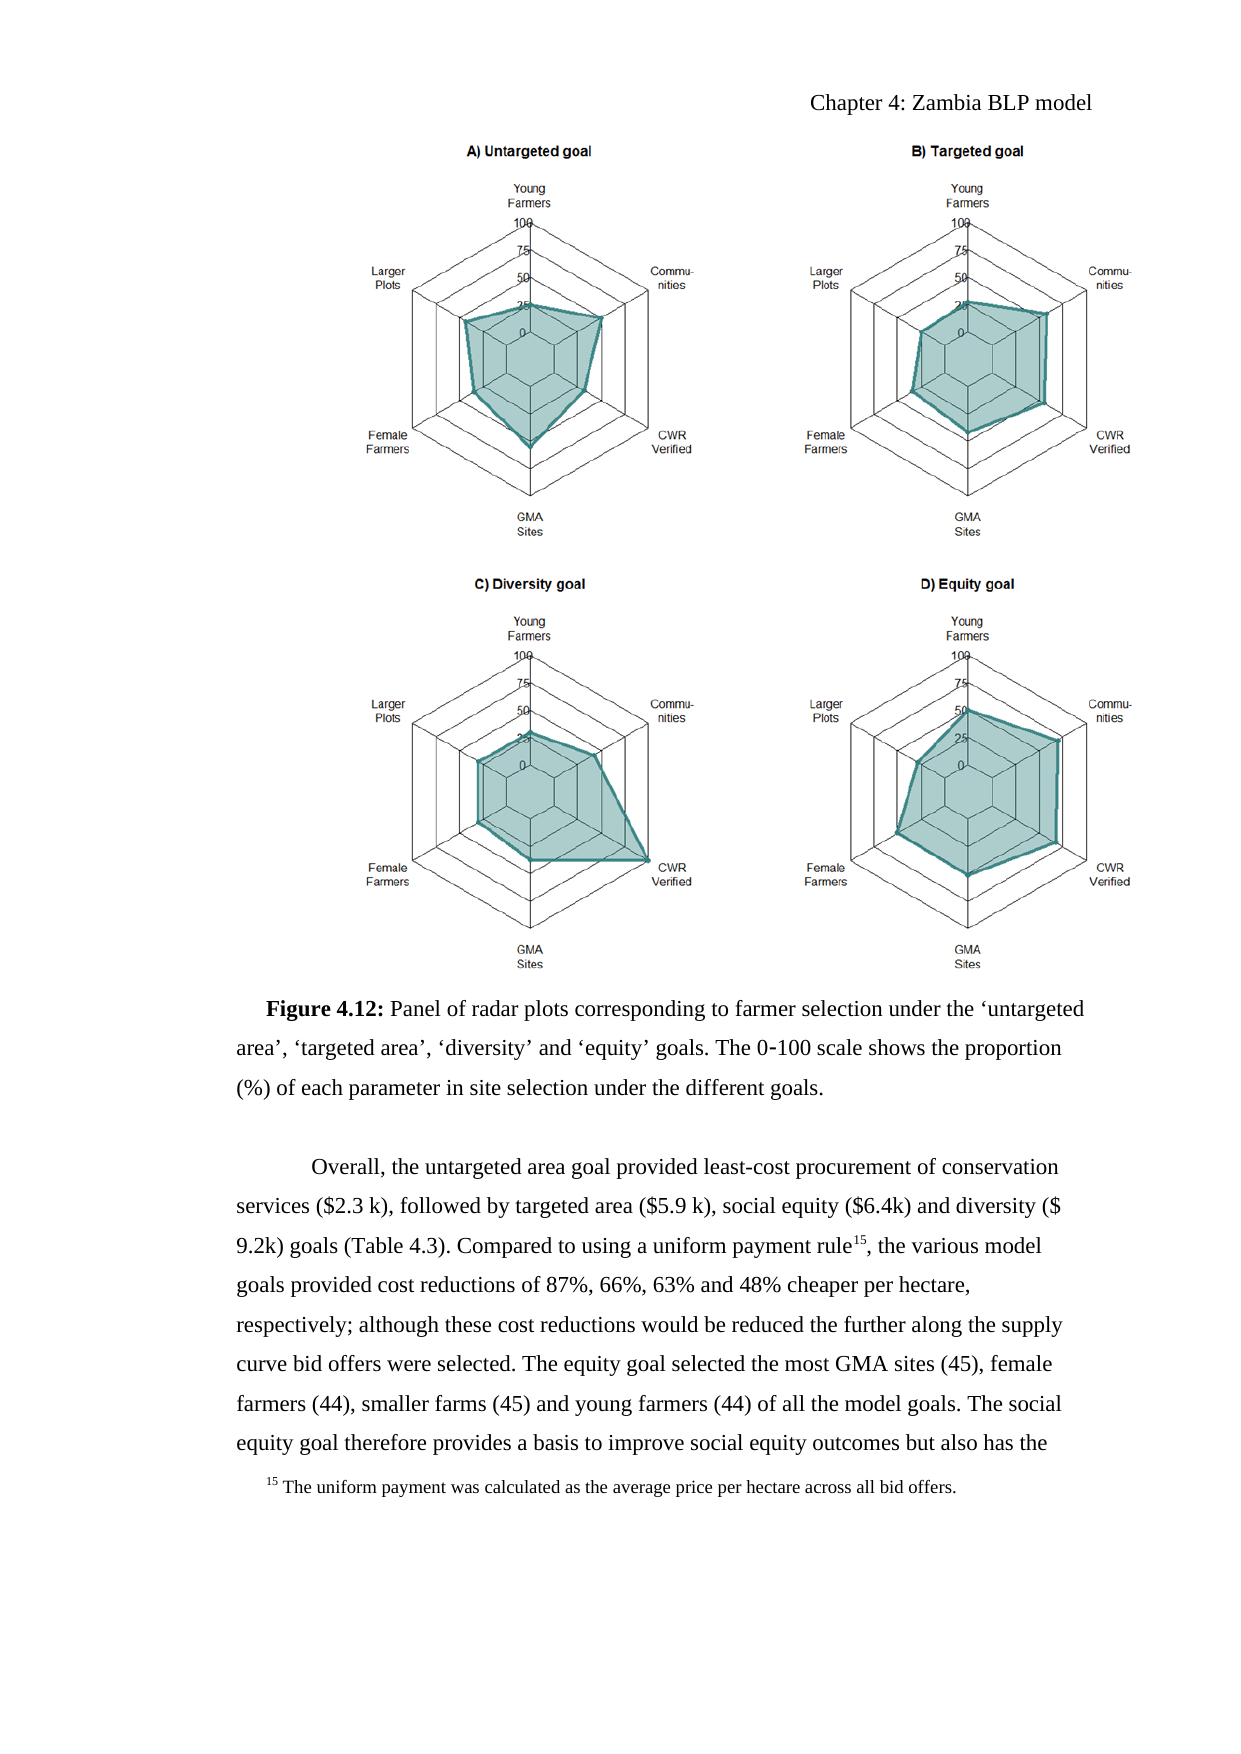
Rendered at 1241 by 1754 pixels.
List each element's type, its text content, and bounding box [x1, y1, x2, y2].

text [236, 1153, 1092, 1455]
picture [311, 560, 1187, 982]
picture [311, 128, 1187, 548]
